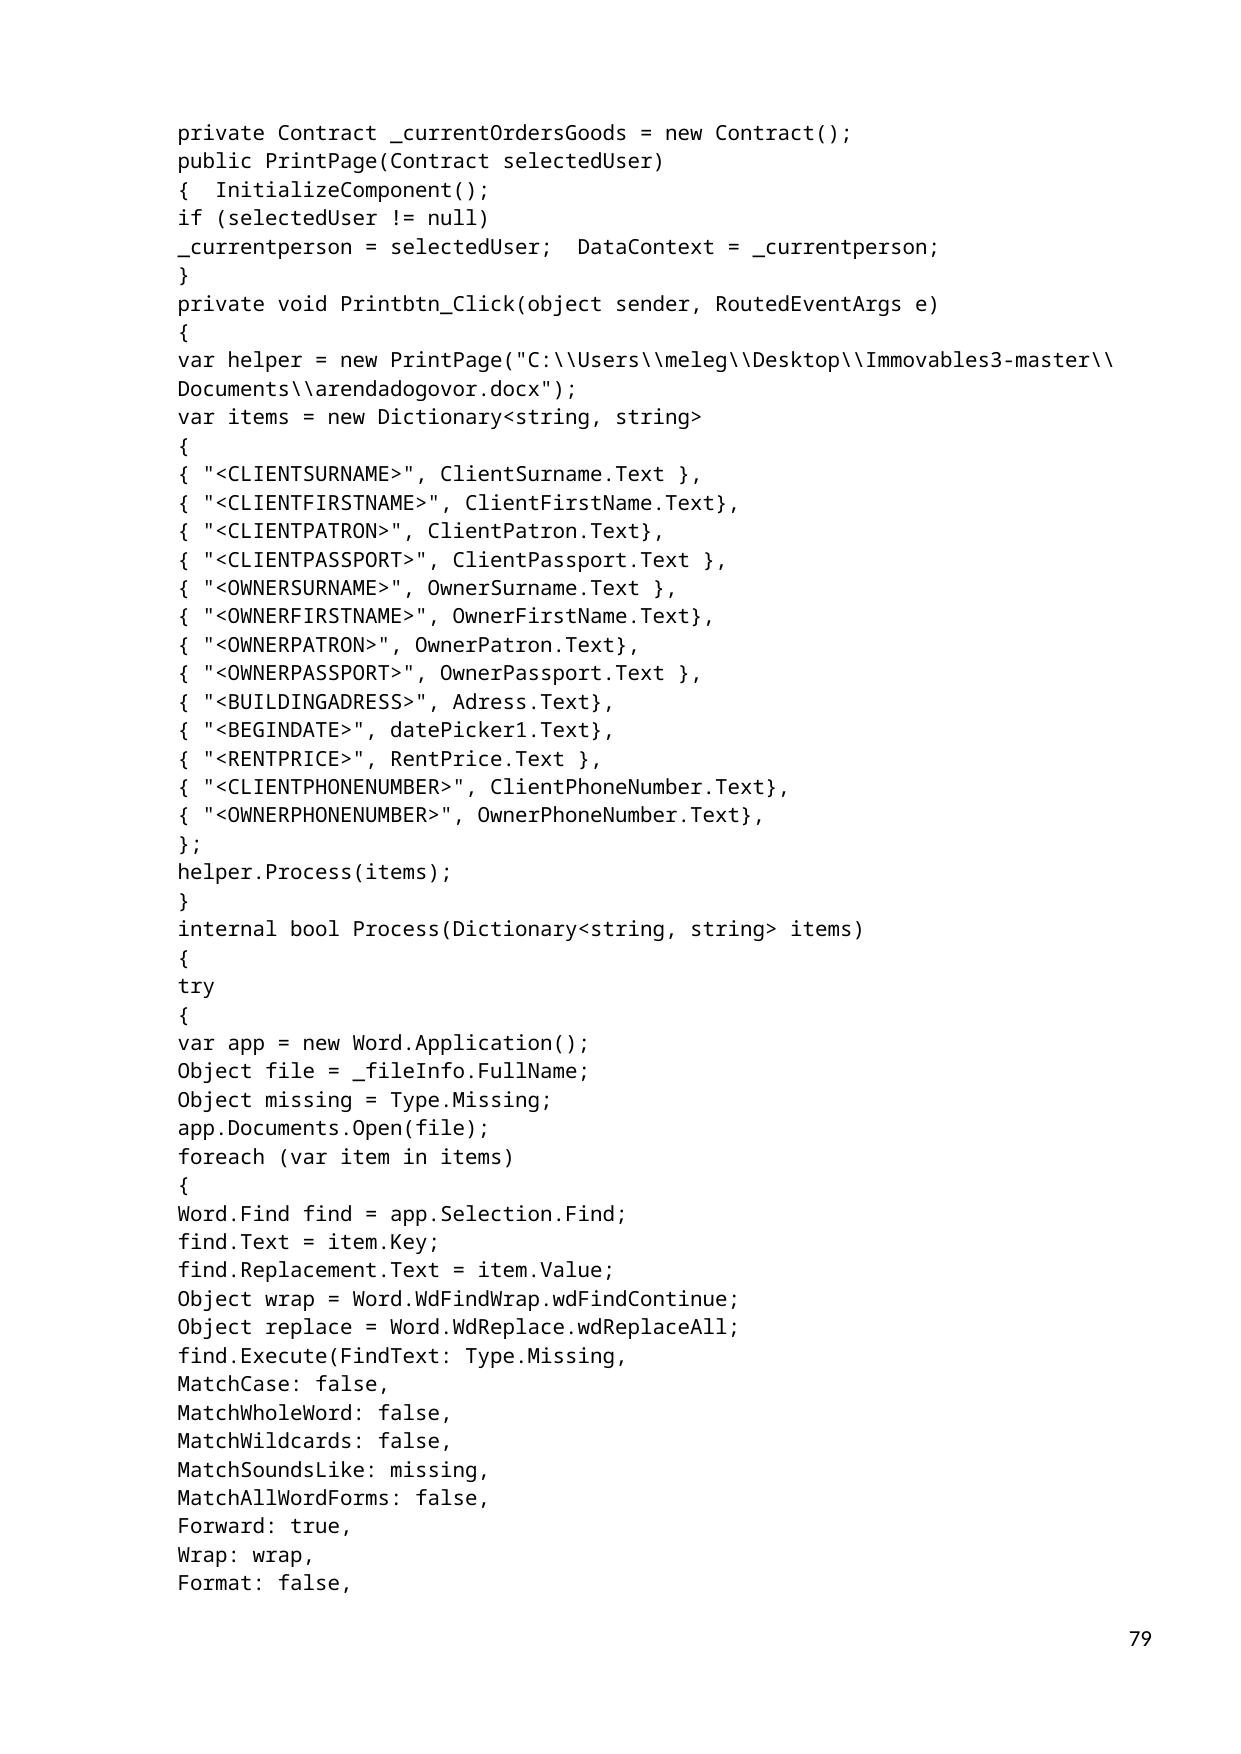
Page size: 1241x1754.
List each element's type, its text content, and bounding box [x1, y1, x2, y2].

text }; [177, 829, 1152, 857]
text { [177, 1170, 1152, 1199]
text { InitializeComponent(); [177, 175, 1152, 203]
text { "<CLIENTPATRON>", ClientPatron.Text}, [177, 516, 1152, 545]
text var items = new Dictionary<string, string> [177, 402, 1152, 431]
text Object file = _fileInfo.FullName; [177, 1057, 1152, 1085]
text app.Documents.Open(file); [177, 1113, 1152, 1142]
text MatchCase: false, [177, 1369, 1152, 1398]
text { "<CLIENTSURNAME>", ClientSurname.Text }, [177, 459, 1152, 488]
text private void Printbtn_Click(object sender, RoutedEventArgs e) [177, 289, 1152, 317]
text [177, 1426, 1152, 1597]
text Object replace = Word.WdReplace.wdReplaceAll; [177, 1312, 1152, 1341]
text _currentperson = selectedUser; DataContext = _currentperson; [177, 232, 1152, 260]
text { "<OWNERPATRON>", OwnerPatron.Text}, [177, 630, 1152, 658]
text { "<CLIENTFIRSTNAME>", ClientFirstName.Text}, [177, 488, 1152, 516]
text Object missing = Type.Missing; [177, 1085, 1152, 1113]
text MatchWholeWord: false, [177, 1398, 1152, 1426]
text { [177, 317, 1152, 346]
text { [177, 1000, 1152, 1028]
text { "<CLIENTPASSPORT>", ClientPassport.Text }, [177, 545, 1152, 573]
text public PrintPage(Contract selectedUser) [177, 147, 1152, 175]
text find.Execute(FindText: Type.Missing, [177, 1341, 1152, 1369]
text { "<OWNERPHONENUMBER>", OwnerPhoneNumber.Text}, [177, 801, 1152, 829]
text find.Text = item.Key; [177, 1227, 1152, 1256]
text } [177, 886, 1152, 914]
text find.Replacement.Text = item.Value; [177, 1256, 1152, 1284]
text var helper = new PrintPage("C:\\Users\\meleg\\Desktop\\Immovables3-master\\Documents\\arendadogovor.docx"); [177, 346, 1152, 402]
text { "<OWNERPASSPORT>", OwnerPassport.Text }, [177, 658, 1152, 687]
text var app = new Word.Application(); [177, 1028, 1152, 1057]
text try [177, 971, 1152, 1000]
text { "<BEGINDATE>", datePicker1.Text}, [177, 715, 1152, 744]
text Object wrap = Word.WdFindWrap.wdFindContinue; [177, 1284, 1152, 1312]
text { "<RENTPRICE>", RentPrice.Text }, [177, 744, 1152, 772]
text helper.Process(items); [177, 857, 1152, 886]
text { "<CLIENTPHONENUMBER>", ClientPhoneNumber.Text}, [177, 772, 1152, 801]
text { [177, 431, 1152, 459]
text } [177, 260, 1152, 289]
text { "<BUILDINGADRESS>", Adress.Text}, [177, 687, 1152, 715]
text { "<OWNERFIRSTNAME>", OwnerFirstName.Text}, [177, 602, 1152, 630]
text if (selectedUser != null) [177, 203, 1152, 232]
text { [177, 943, 1152, 971]
text foreach (var item in items) [177, 1142, 1152, 1170]
text { "<OWNERSURNAME>", OwnerSurname.Text }, [177, 573, 1152, 602]
text private Contract _currentOrdersGoods = new Contract(); [177, 118, 1152, 147]
text internal bool Process(Dictionary<string, string> items) [177, 914, 1152, 943]
text Word.Find find = app.Selection.Find; [177, 1199, 1152, 1227]
